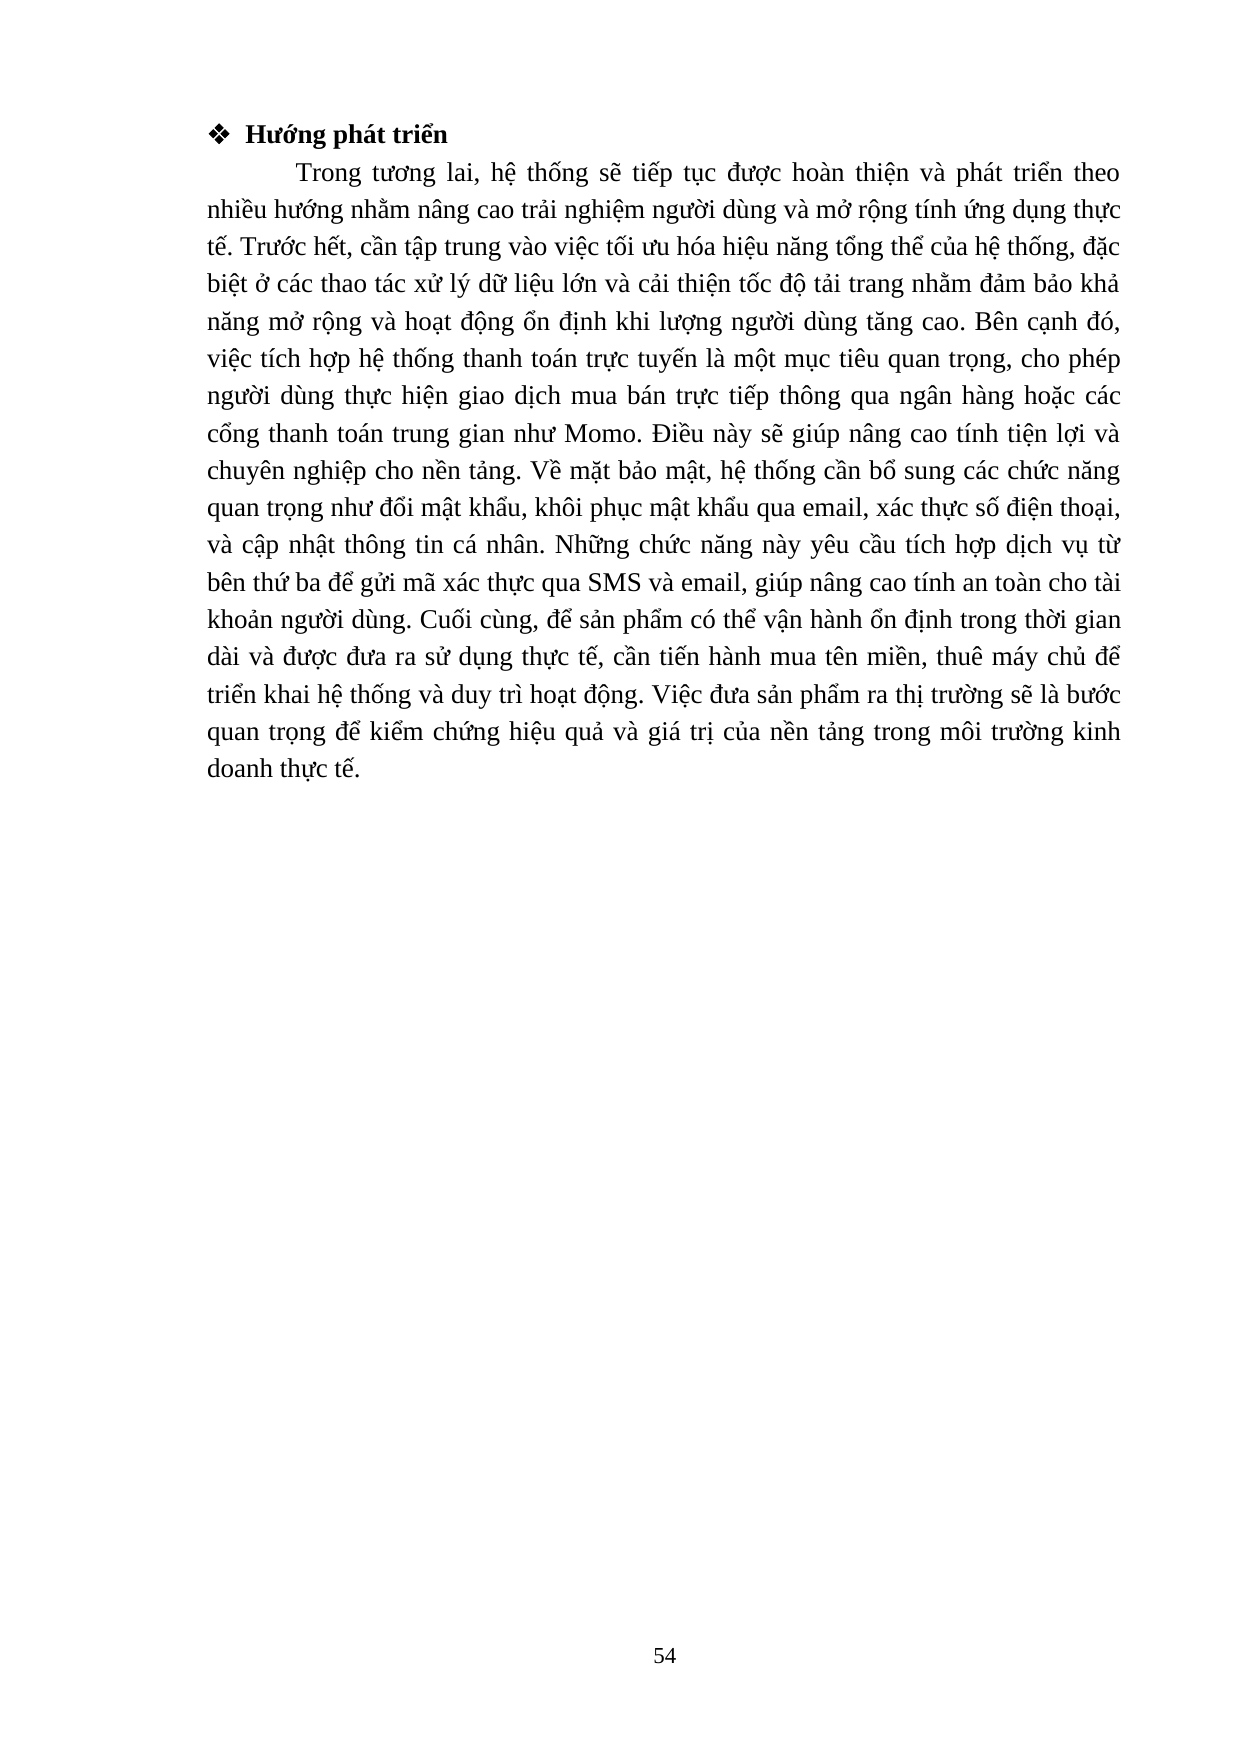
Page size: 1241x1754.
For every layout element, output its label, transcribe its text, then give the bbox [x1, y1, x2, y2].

list Hướng phát triển [207, 118, 1122, 149]
list Trong tương lai, hệ thống sẽ tiếp tục được hoàn thiện và phát triển theo nhiều hướng nhằm nâng cao trải nghiệm người dùng và mở rộng tính ứng dụng thực tế. Trước hết, cần tập trung vào việc tối ưu hóa hiệu năng tổng thể của hệ thống, đặc biệt ở các thao tác xử lý dữ liệu lớn và cải thiện tốc độ tải trang nhằm đảm bảo khả năng mở rộng và hoạt động ổn định khi lượng người dùng tăng cao. Bên cạnh đó, việc tích hợp hệ thống thanh toán trực tuyến là một mục tiêu quan trọng, cho phép người dùng thực hiện giao dịch mua bán trực tiếp thông qua ngân hàng hoặc các cổng thanh toán trung gian như Momo. Điều này sẽ giúp nâng cao tính tiện lợi và chuyên nghiệp cho nền tảng. Về mặt bảo mật, hệ thống cần bổ sung các chức năng quan trọng như đổi mật khẩu, khôi phục mật khẩu qua email, xác thực số điện thoại, và cập nhật thông tin cá nhân. Những chức năng này yêu cầu tích hợp dịch vụ từ bên thứ ba để gửi mã xác thực qua SMS và email, giúp nâng cao tính an toàn cho tài khoản người dùng. Cuối cùng, để sản phẩm có thể vận hành ổn định trong thời gian dài và được đưa ra sử dụng thực tế, cần tiến hành mua tên miền, thuê máy chủ để triển khai hệ thống và duy trì hoạt động. Việc đưa sản phẩm ra thị trường sẽ là bước quan trọng để kiểm chứng hiệu quả và giá trị của nền tảng trong môi trường kinh doanh thực tế. [207, 156, 1122, 783]
